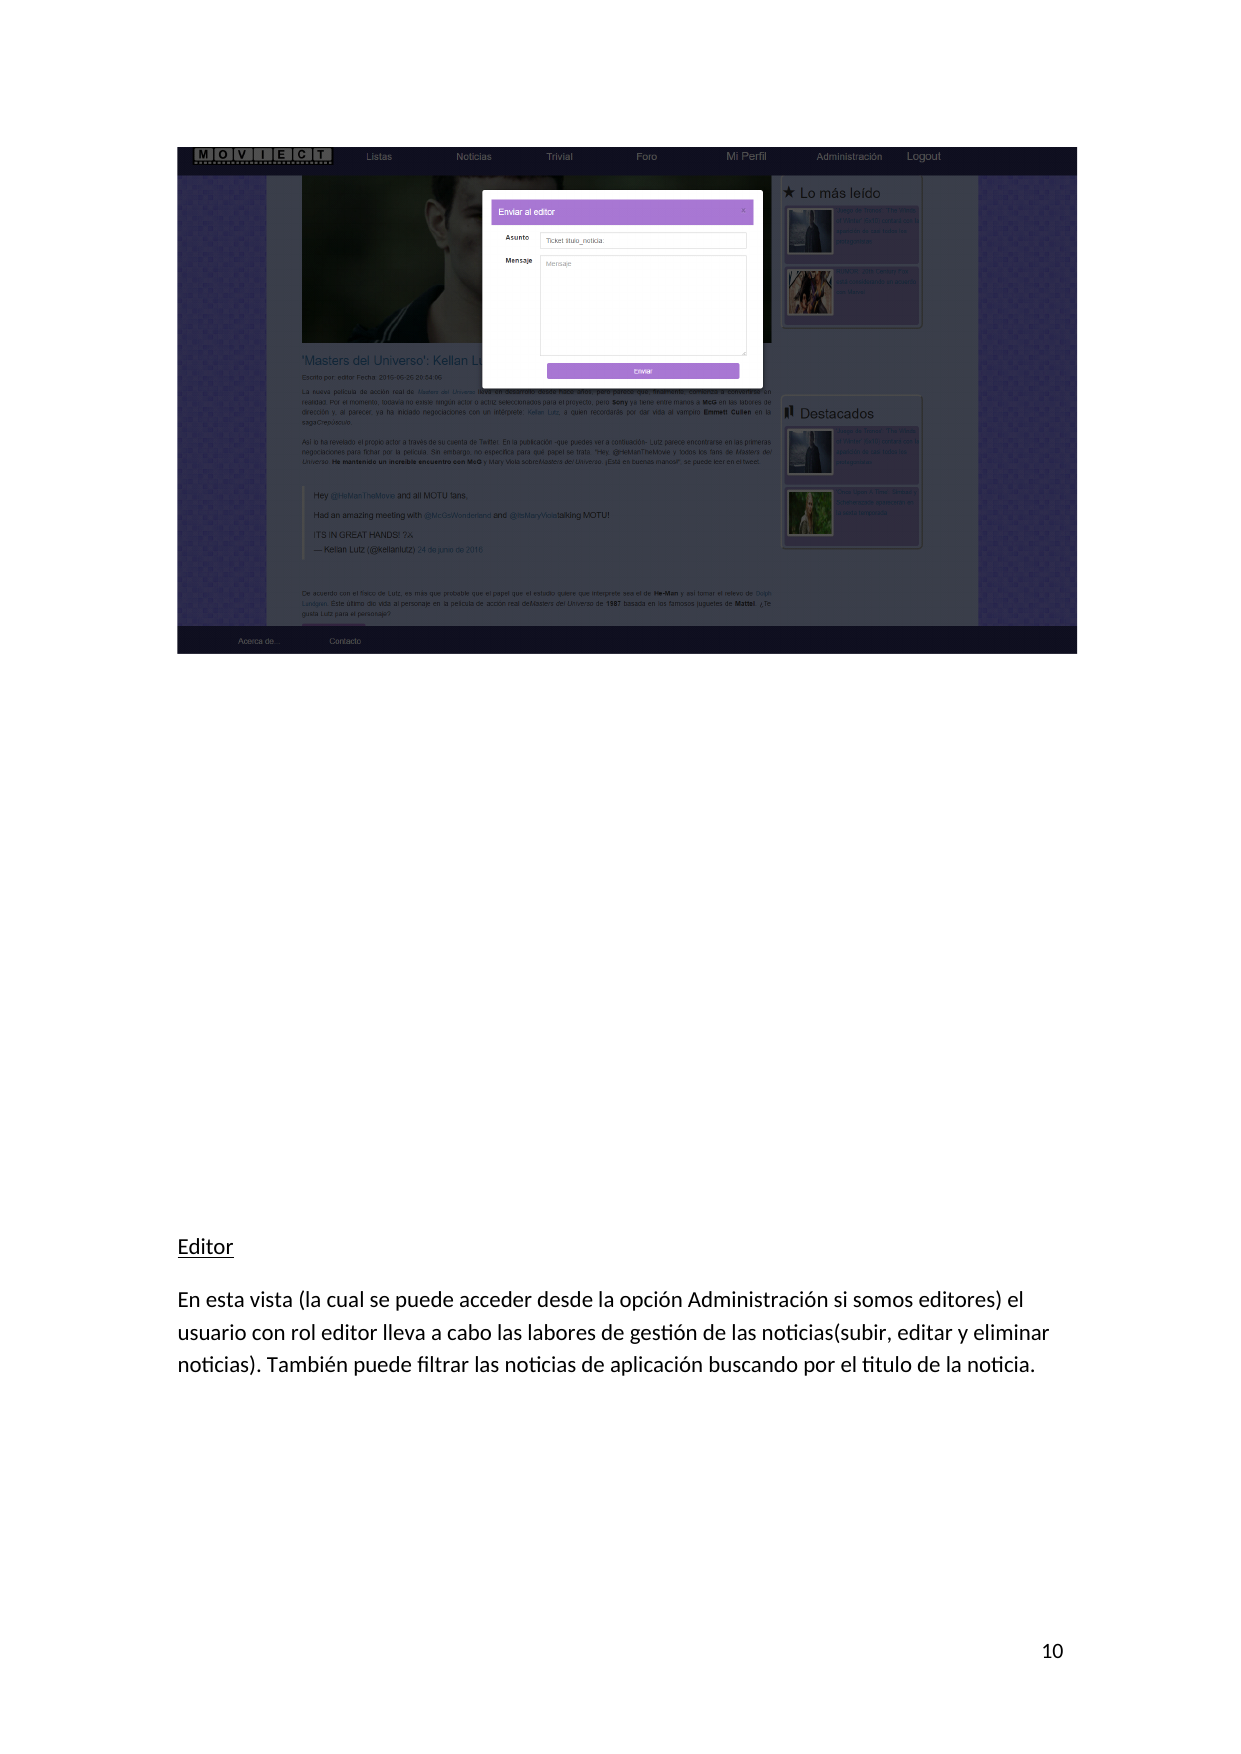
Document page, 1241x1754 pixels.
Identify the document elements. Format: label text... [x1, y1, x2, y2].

text En esta vista (la cual se puede acceder desde la opción Administración si somos editores) el usuario con rol editor lleva a cabo las labores de gestión de las noticias(subir, editar y eliminar noticias). También puede filtrar las noticias de aplicación buscando por el titulo de la noticia. [177, 1286, 1063, 1378]
text Editor [177, 1232, 1063, 1261]
picture [177, 147, 1078, 653]
